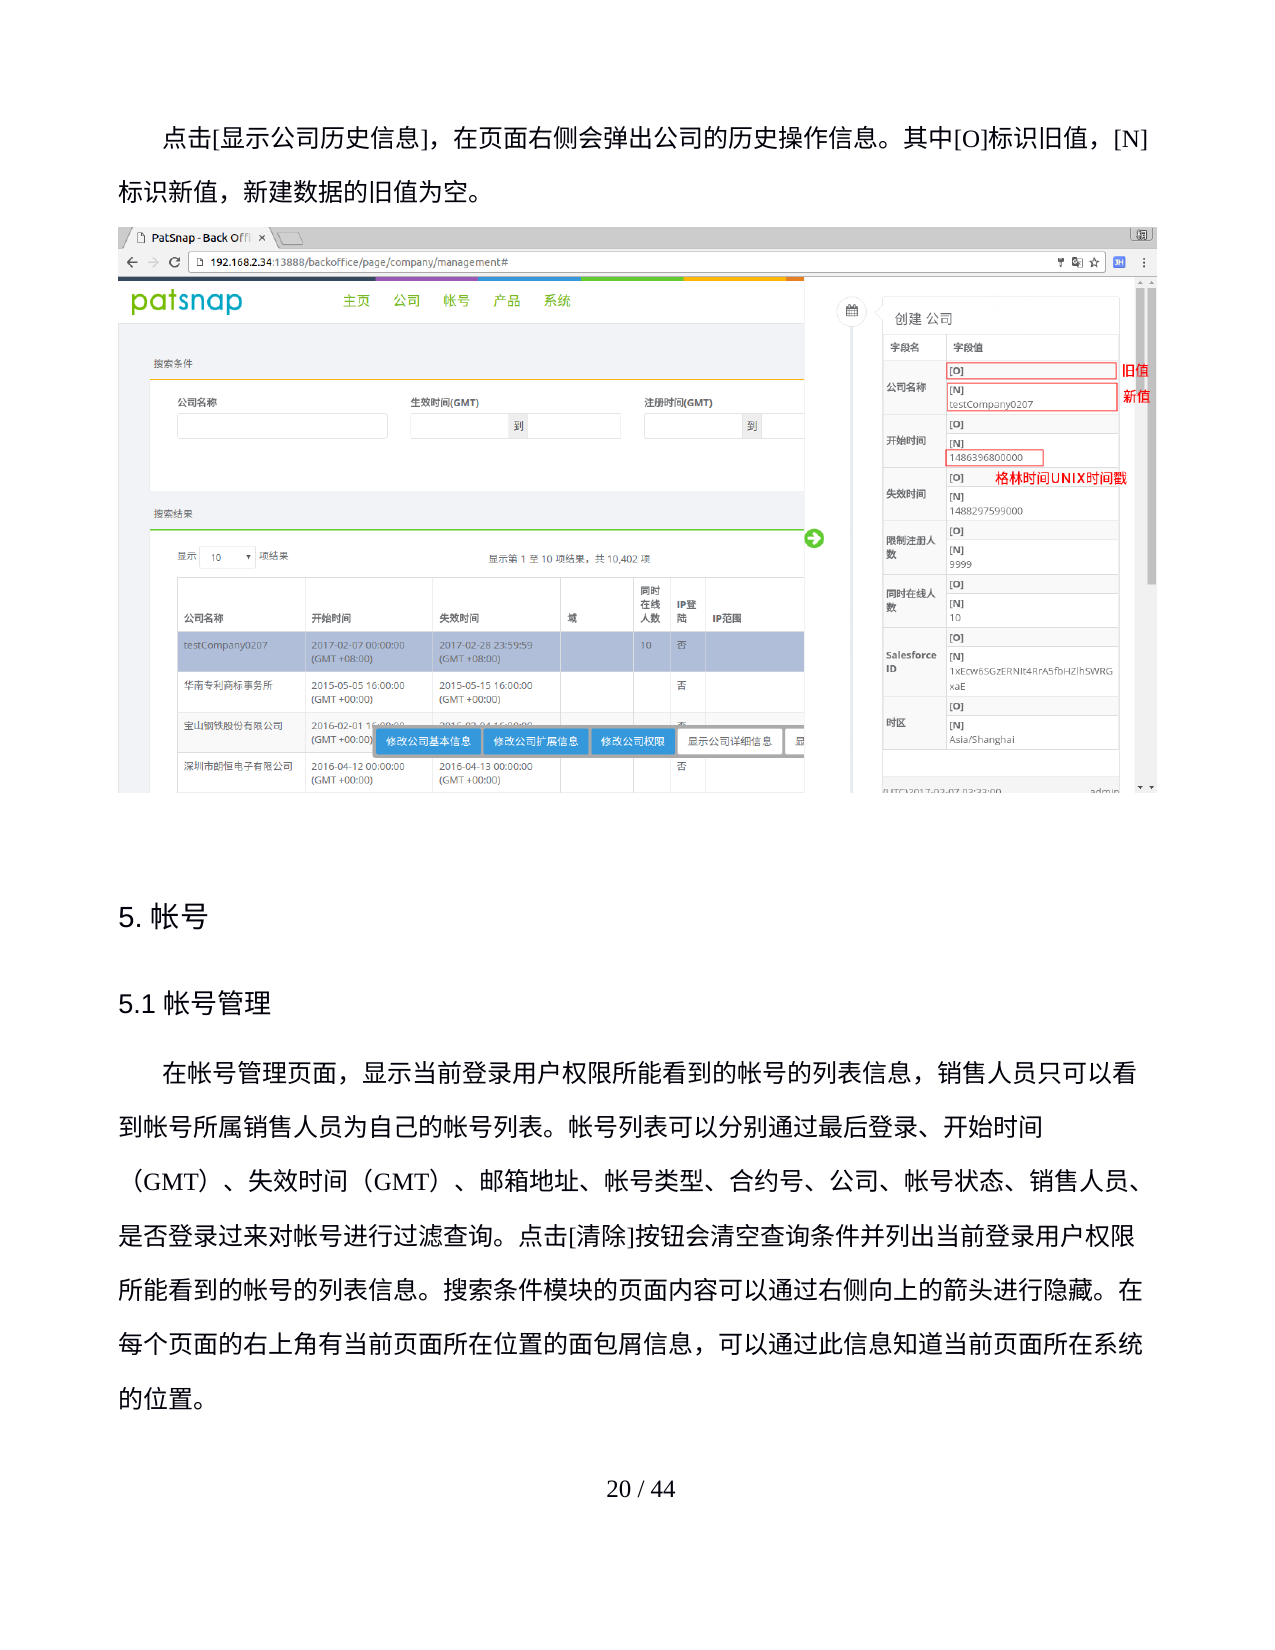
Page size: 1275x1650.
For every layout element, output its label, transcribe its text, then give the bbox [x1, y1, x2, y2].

subtitle 5. 帐号 [118, 893, 1157, 936]
picture [118, 227, 1157, 793]
text 在帐号管理页面，显示当前登录用户权限所能看到的帐号的列表信息，销售人员只可以看到帐号所属销售人员为自己的帐号列表。帐号列表可以分别通过最后登录、开始时间（GMT）、失效时间（GMT）、邮箱地址、帐号类型、合约号、公司、帐号状态、销售人员、是否登录过来对帐号进行过滤查询。点击[清除]按钮会清空查询条件并列出当前登录用户权限所能看到的帐号的列表信息。搜索条件模块的页面内容可以通过右侧向上的箭头进行隐藏。在每个页面的右上角有当前页面所在位置的面包屑信息，可以通过此信息知道当前页面所在系统的位置。 [118, 1053, 1157, 1416]
text 点击[显示公司历史信息]，在页面右侧会弹出公司的历史操作信息。其中[O]标识旧值，[N]标识新值，新建数据的旧值为空。 [118, 118, 1157, 209]
subtitle 5.1 帐号管理 [118, 982, 1157, 1021]
